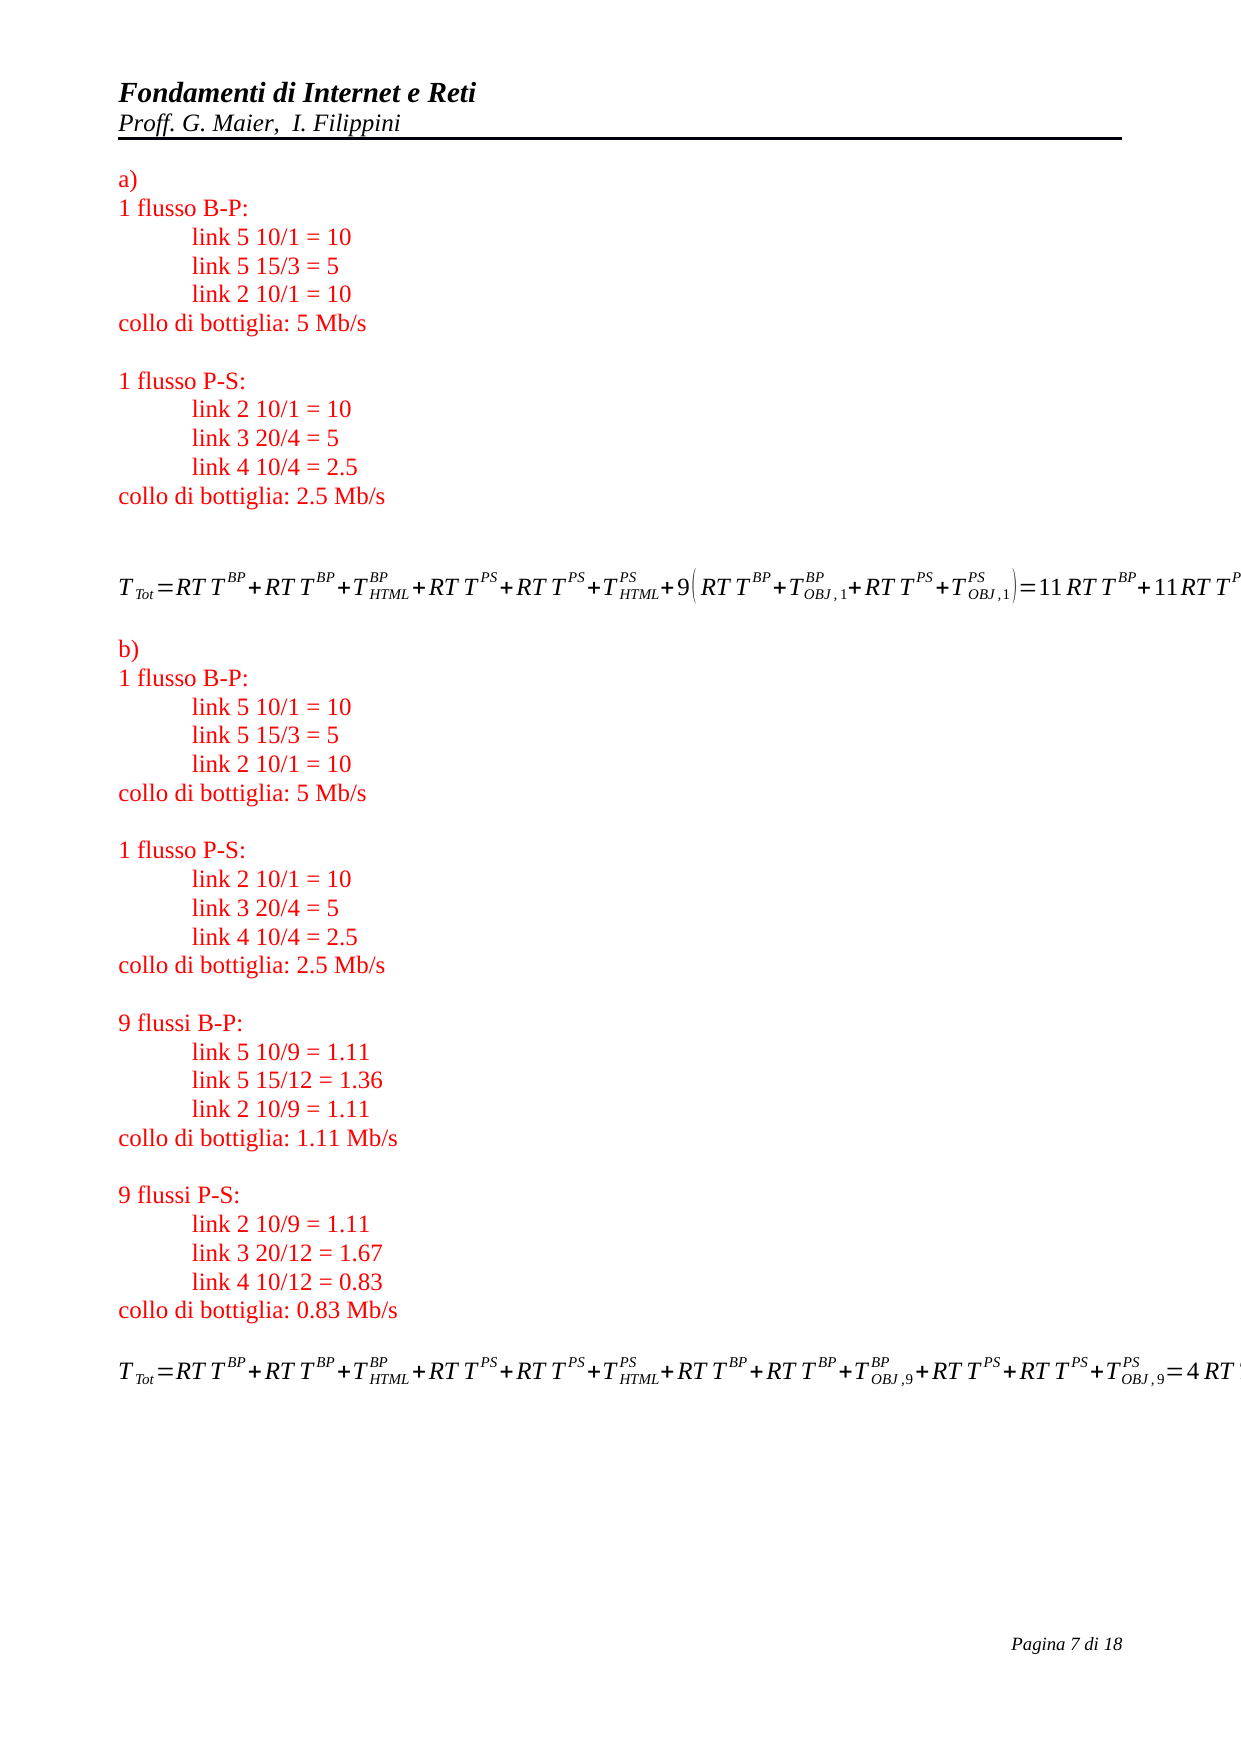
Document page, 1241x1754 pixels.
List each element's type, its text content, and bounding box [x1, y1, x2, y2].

text link 5 10/1 = 10 [118, 222, 1122, 251]
text link 3 20/4 = 5 [118, 423, 1122, 452]
text link 5 15/12 = 1.36 [118, 1066, 1122, 1094]
text link 3 20/4 = 5 [118, 893, 1122, 922]
text collo di bottiglia: 2.5 Mb/s [118, 951, 1122, 979]
text 1 flusso P-S: [118, 366, 1122, 394]
text link 4 10/4 = 2.5 [118, 452, 1122, 481]
text 1 flusso B-P: [118, 193, 1122, 222]
text link 4 10/12 = 0.83 [118, 1267, 1122, 1296]
text a) [118, 164, 1122, 193]
text collo di bottiglia: 1.11 Mb/s [118, 1123, 1122, 1152]
text link 4 10/4 = 2.5 [118, 922, 1122, 951]
text link 2 10/9 = 1.11 [118, 1094, 1122, 1123]
text link 5 10/1 = 10 [118, 692, 1122, 721]
text link 2 10/1 = 10 [118, 279, 1122, 308]
text link 2 10/1 = 10 [118, 394, 1122, 423]
text 1 flusso B-P: [118, 663, 1122, 692]
text link 5 15/3 = 5 [118, 721, 1122, 749]
text link 2 10/1 = 10 [118, 864, 1122, 893]
text collo di bottiglia: 5 Mb/s [118, 308, 1122, 337]
text collo di bottiglia: 5 Mb/s [118, 778, 1122, 807]
text link 2 10/1 = 10 [118, 749, 1122, 778]
text link 5 10/9 = 1.11 [118, 1037, 1122, 1066]
text 9 flussi P-S: [118, 1181, 1122, 1209]
text collo di bottiglia: 2.5 Mb/s [118, 481, 1122, 509]
text link 5 15/3 = 5 [118, 251, 1122, 279]
text b) [118, 634, 1122, 663]
text 9 flussi B-P: [118, 1008, 1122, 1037]
text link 3 20/12 = 1.67 [118, 1238, 1122, 1267]
text link 2 10/9 = 1.11 [118, 1209, 1122, 1238]
text collo di bottiglia: 0.83 Mb/s [118, 1296, 1122, 1324]
text 1 flusso P-S: [118, 836, 1122, 864]
